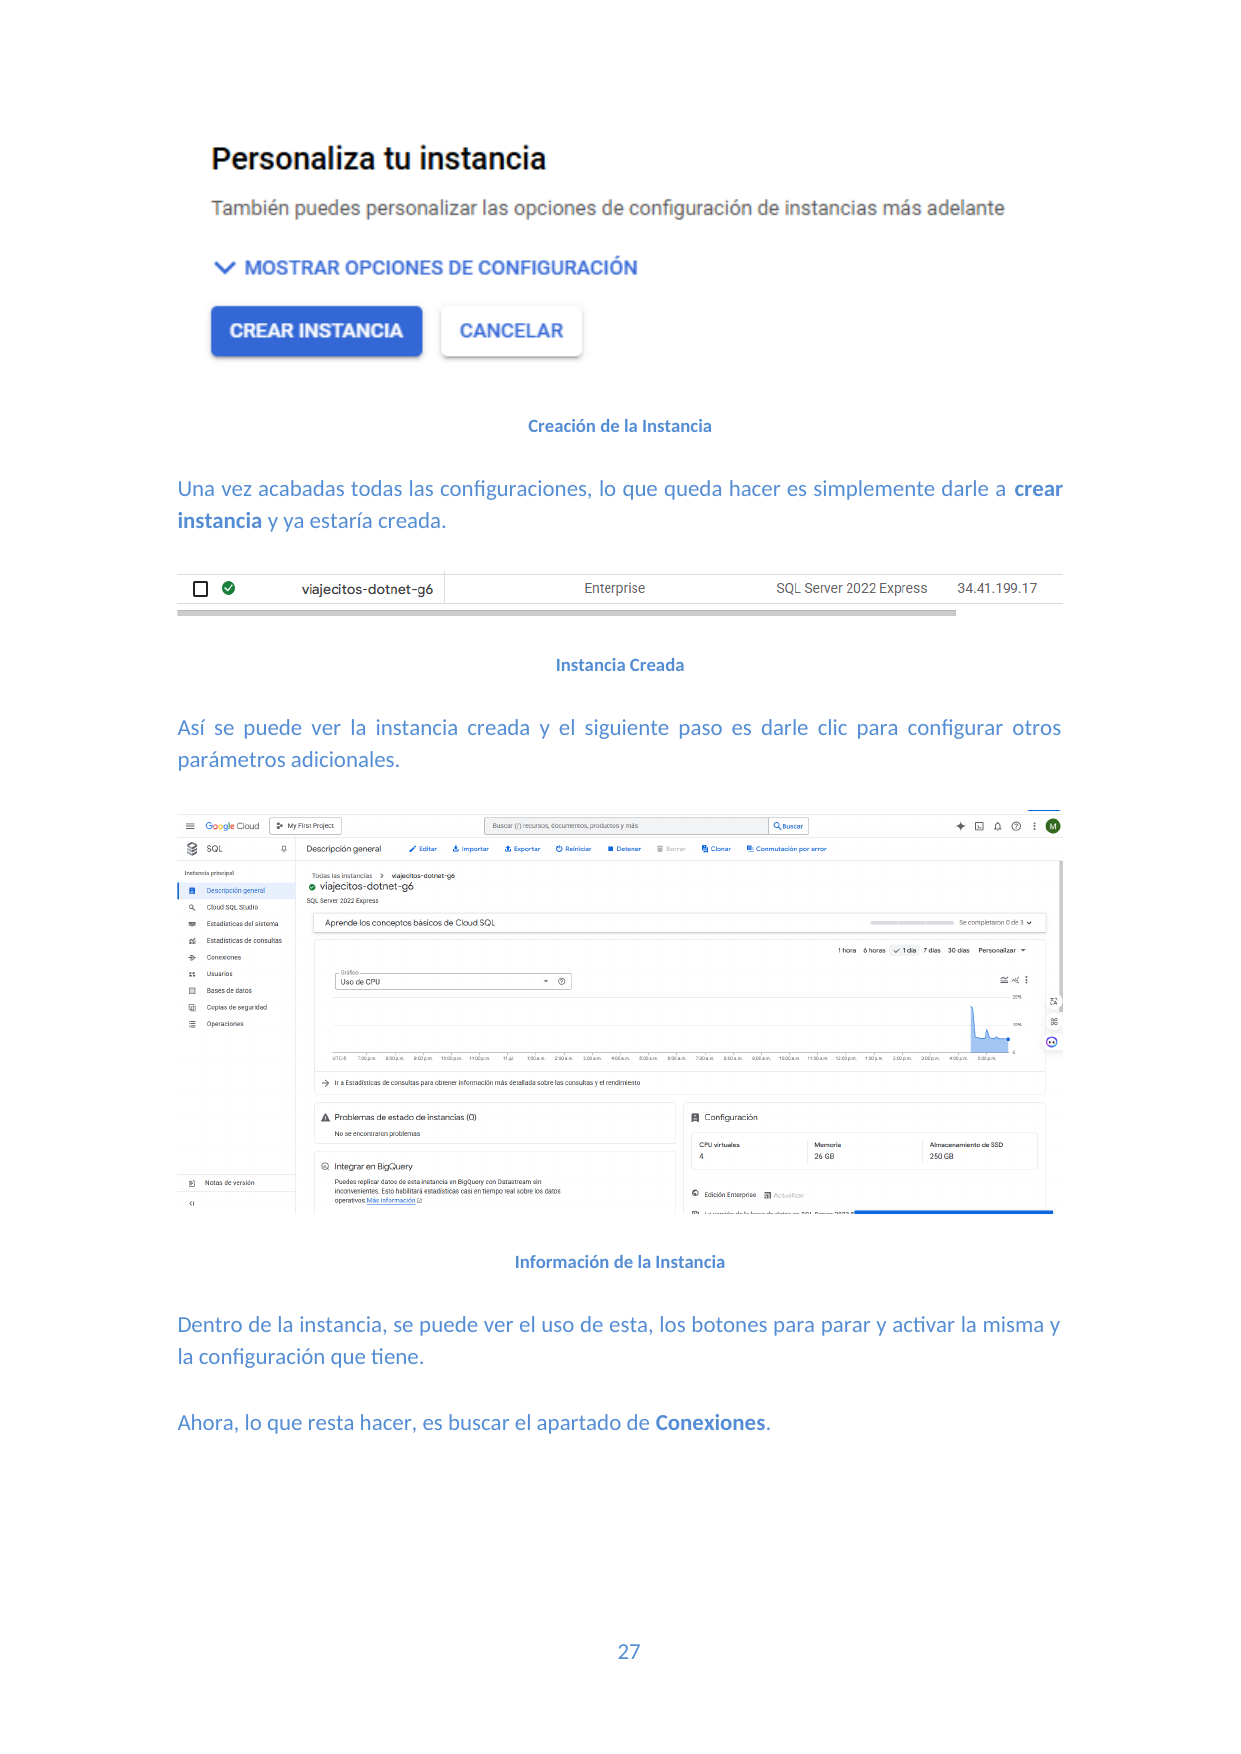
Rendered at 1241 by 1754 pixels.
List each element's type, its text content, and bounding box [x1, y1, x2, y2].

picture [177, 571, 1063, 616]
text Ahora, lo que resta hacer, es buscar el apartado de Conexiones. [177, 1408, 1063, 1436]
picture [177, 810, 1063, 1214]
text Una vez acabadas todas las configuraciones, lo que queda hacer es simplemente darle a crear instancia y ya estaría creada. [177, 474, 1063, 534]
text Dentro de la instancia, se puede ver el uso de esta, los botones para parar y activar la misma y la configuración que tiene. [177, 1310, 1063, 1371]
text Instancia Creada [177, 653, 1063, 676]
text Así se puede ver la instancia creada y el siguiente paso es darle clic para configurar otros parámetros adicionales. [177, 713, 1063, 773]
picture [192, 132, 1049, 377]
text Creación de la Instancia [177, 414, 1063, 437]
text Información de la Instancia [177, 1251, 1063, 1273]
